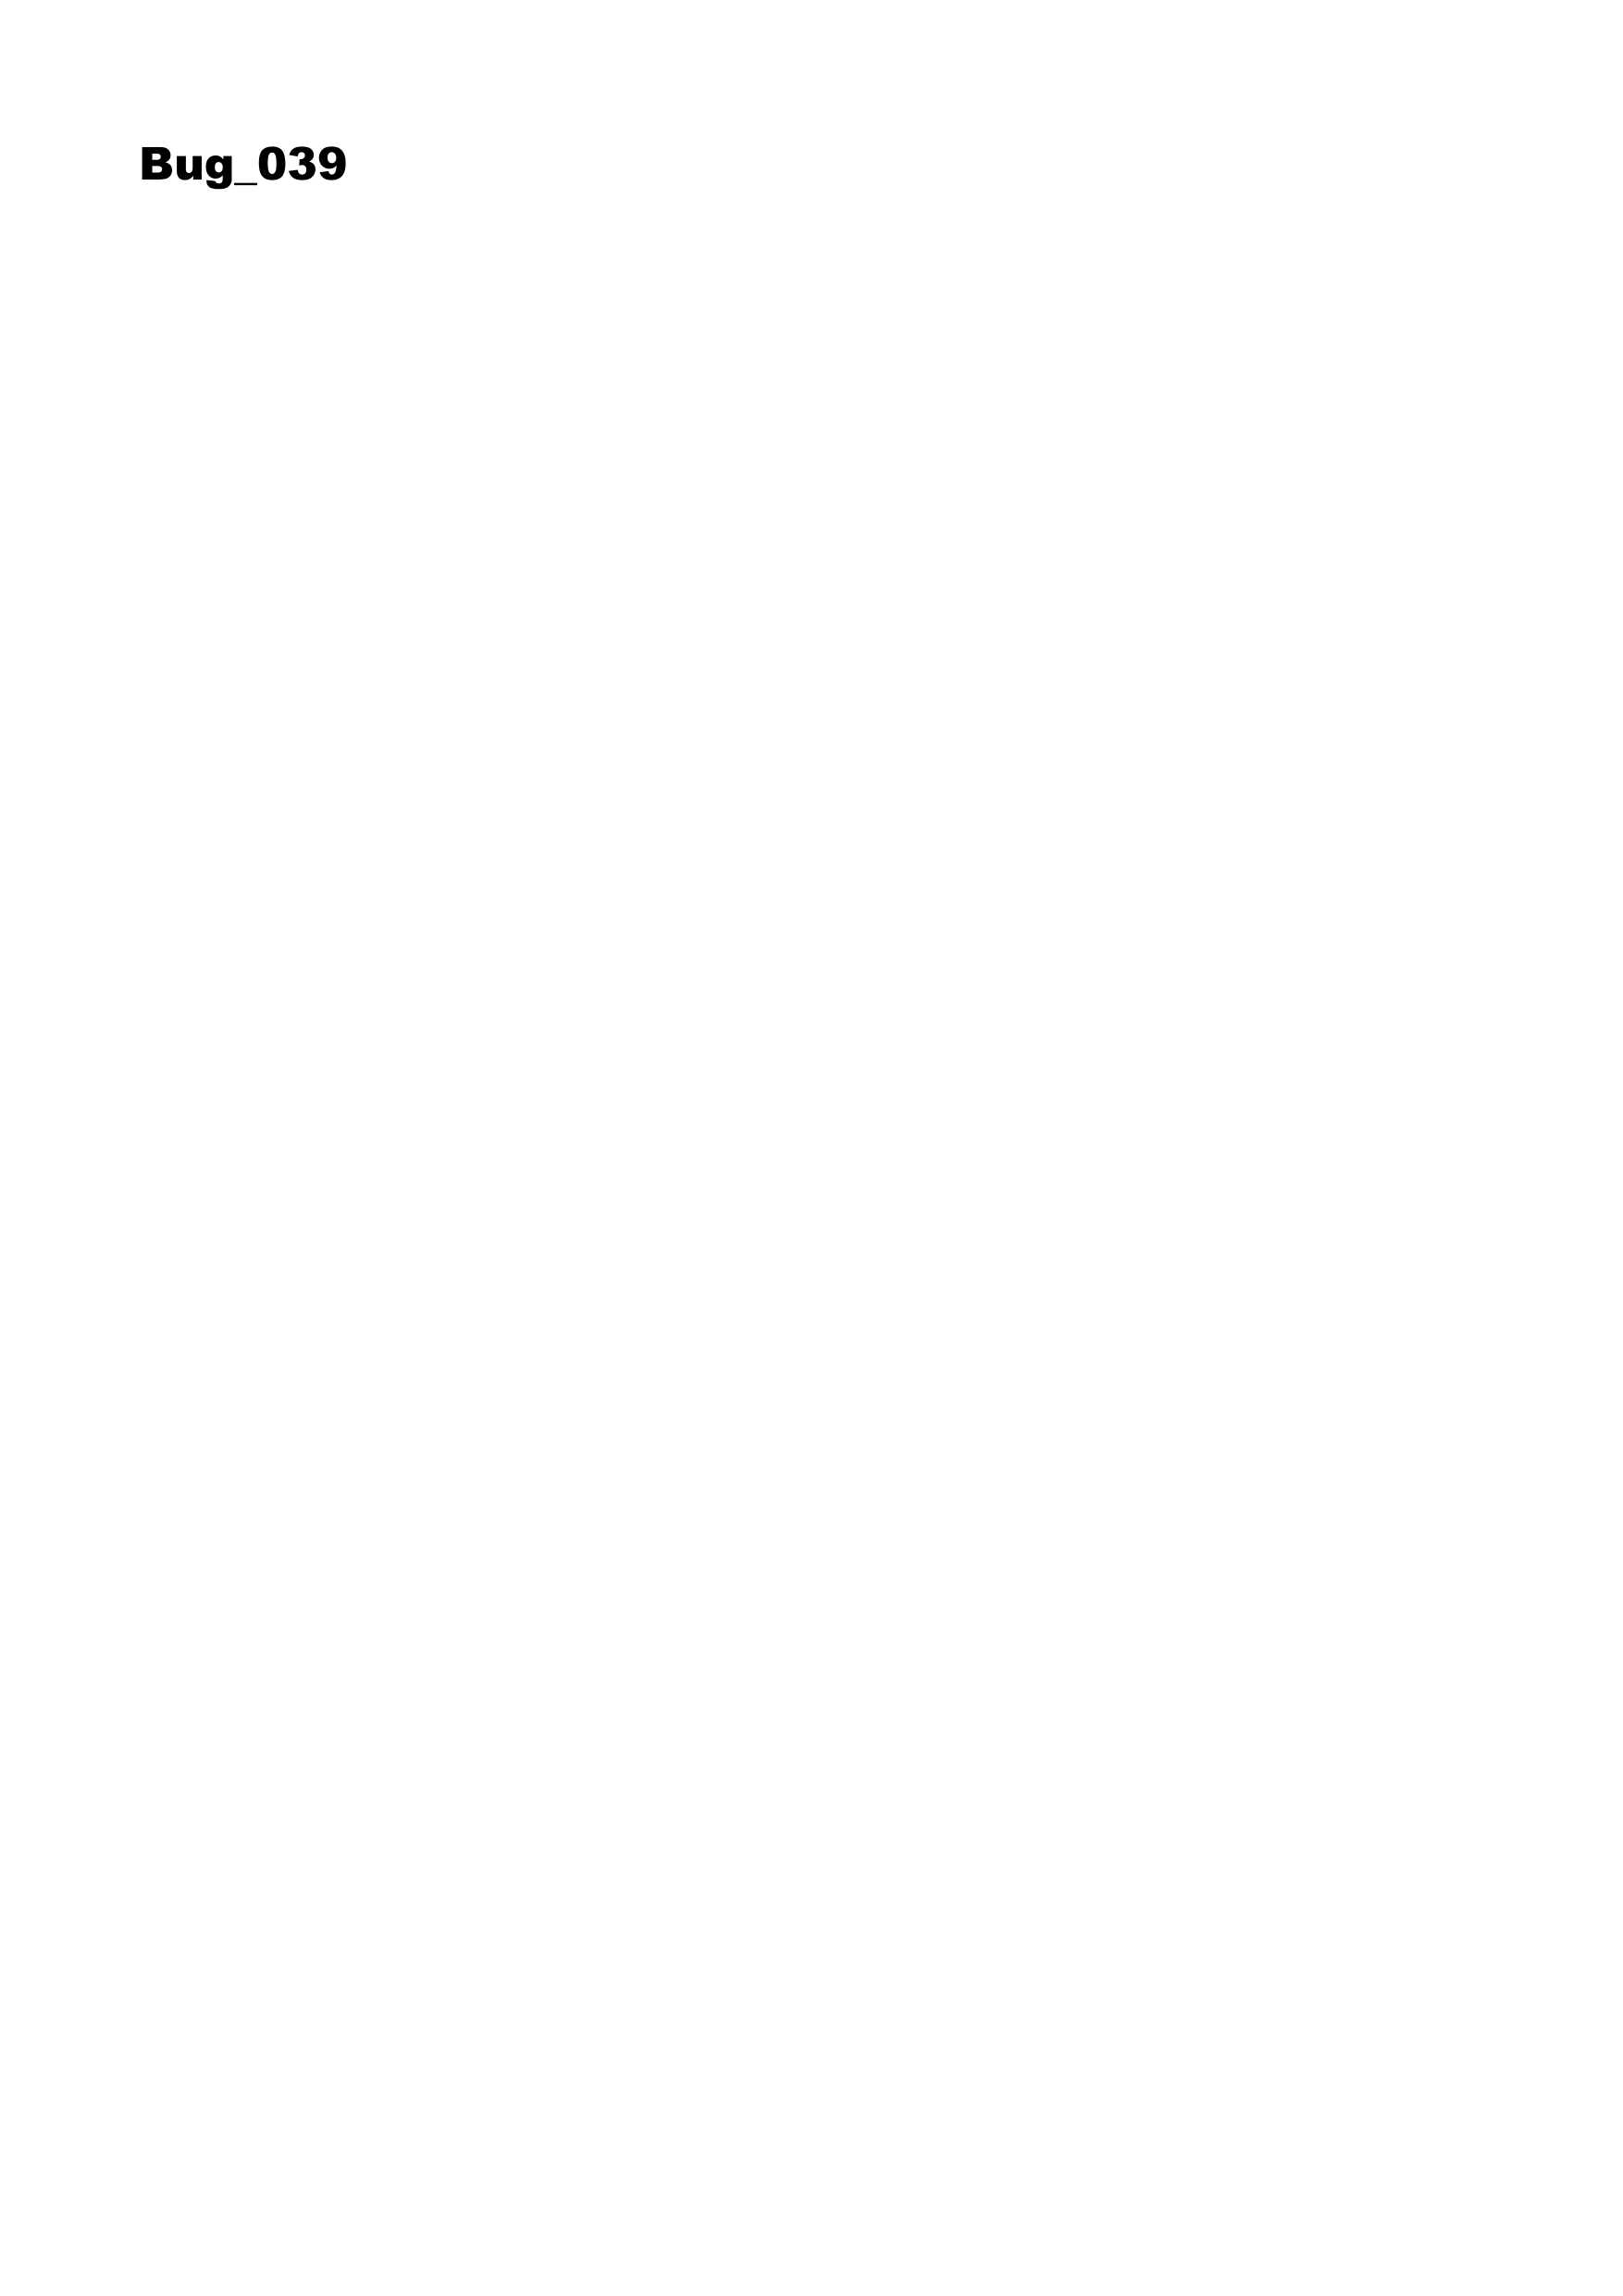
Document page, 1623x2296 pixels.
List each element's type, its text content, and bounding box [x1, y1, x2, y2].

text Bug_039 [139, 139, 1484, 190]
